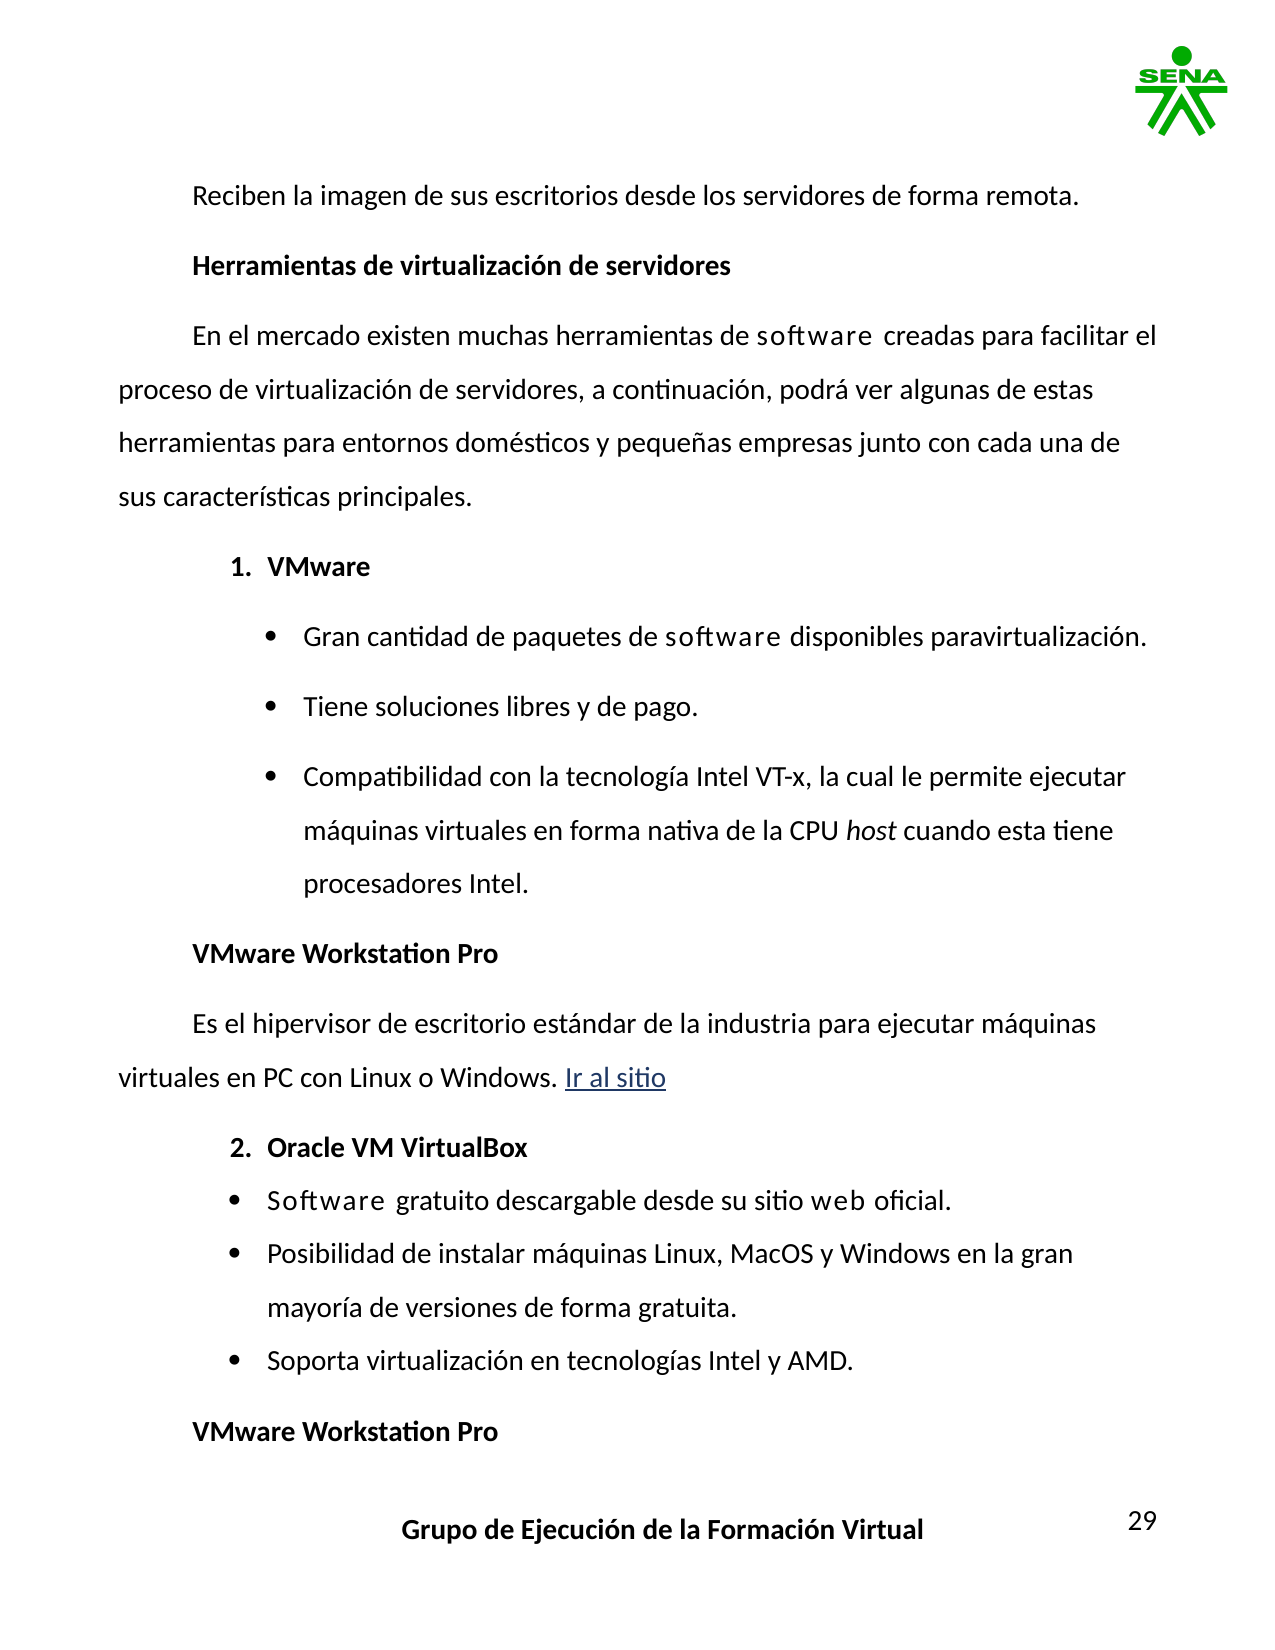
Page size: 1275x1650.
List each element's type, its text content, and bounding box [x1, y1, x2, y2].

text VMware Workstation Pro [118, 935, 1157, 971]
list Posibilidad de instalar máquinas Linux, MacOS y Windows en la gran mayoría de versiones de forma gratuita. [229, 1236, 1157, 1325]
text En el mercado existen muchas herramientas de software creadas para facilitar el proceso de virtualización de servidores, a continuación, podrá ver algunas de estas herramientas para entornos domésticos y pequeñas empresas junto con cada una de sus características principales. [118, 317, 1157, 513]
text VMware Workstation Pro [118, 1413, 1157, 1448]
list Software gratuito descargable desde su sitio web oficial. [229, 1182, 1157, 1218]
list Compatibilidad con la tecnología Intel VT-x, la cual le permite ejecutar máquinas virtuales en forma nativa de la CPU host cuando esta tiene procesadores Intel. [266, 758, 1157, 901]
list Soporta virtualización en tecnologías Intel y AMD. [229, 1342, 1157, 1378]
list Gran cantidad de paquetes de software disponibles paravirtualización. [266, 618, 1157, 653]
picture [1135, 46, 1228, 136]
list Oracle VM VirtualBox [229, 1129, 1157, 1164]
list VMware [229, 548, 1157, 583]
text Reciben la imagen de sus escritorios desde los servidores de forma remota. [118, 177, 1157, 213]
list Tiene soluciones libres y de pago. [266, 688, 1157, 724]
text Herramientas de virtualización de servidores [118, 247, 1157, 283]
text Es el hipervisor de escritorio estándar de la industria para ejecutar máquinas virtuales en PC con Linux o Windows. Ir al sitio [118, 1005, 1157, 1094]
